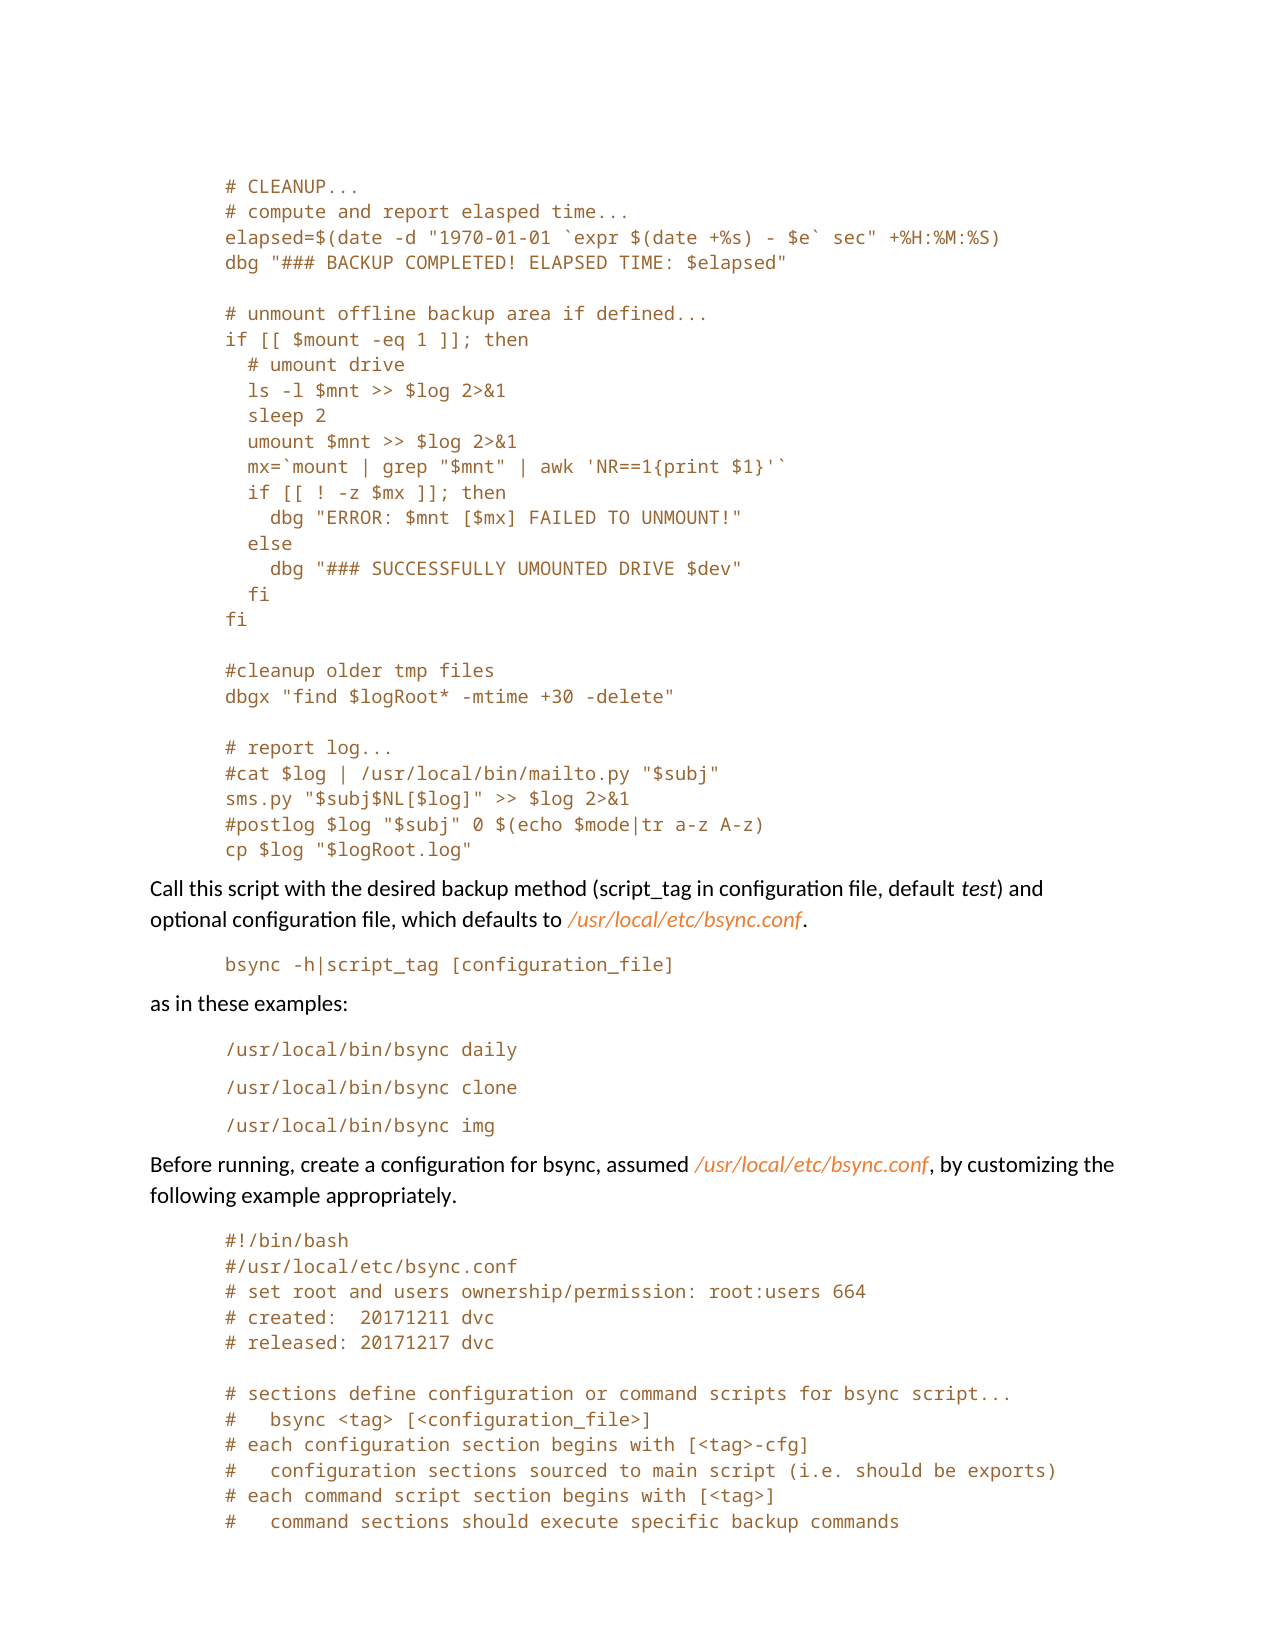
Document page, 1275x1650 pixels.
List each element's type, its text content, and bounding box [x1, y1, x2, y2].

text /usr/local/bin/bsync img [225, 1112, 1125, 1138]
text /usr/local/bin/bsync daily [225, 1036, 1125, 1062]
text # bsync <tag> [<configuration_file>] [225, 1406, 1125, 1432]
text #cat $log | /usr/local/bin/mailto.py "$subj" [225, 760, 1125, 785]
text #postlog $log "$subj" 0 $(echo $mode|tr a-z A-z) [225, 811, 1125, 836]
text sleep 2 [225, 403, 1125, 428]
text dbg "ERROR: $mnt [$mx] FAILED TO UNMOUNT!" [225, 505, 1125, 530]
text # released: 20171217 dvc [225, 1330, 1125, 1355]
text # created: 20171211 dvc [225, 1304, 1125, 1330]
text #!/bin/bash [225, 1228, 1125, 1253]
text # compute and report elasped time... [225, 198, 1125, 224]
text cp $log "$logRoot.log" [225, 836, 1125, 862]
text /usr/local/bin/bsync clone [225, 1074, 1125, 1100]
text # report log... [225, 734, 1125, 760]
text umount $mnt >> $log 2>&1 [225, 428, 1125, 454]
text dbg "### BACKUP COMPLETED! ELAPSED TIME: $elapsed" [225, 249, 1125, 275]
text dbg "### SUCCESSFULLY UMOUNTED DRIVE $dev" [225, 556, 1125, 581]
text dbgx "find $logRoot* -mtime +30 -delete" [225, 683, 1125, 709]
text else [225, 530, 1125, 556]
text #cleanup older tmp files [225, 658, 1125, 683]
text # CLEANUP... [225, 173, 1125, 198]
text # umount drive [225, 352, 1125, 377]
text # each configuration section begins with [<tag>-cfg] [225, 1432, 1125, 1457]
text # sections define configuration or command scripts for bsync script... [225, 1381, 1125, 1406]
text sms.py "$subj$NL[$log]" >> $log 2>&1 [225, 785, 1125, 811]
text if [[ ! -z $mx ]]; then [225, 479, 1125, 505]
text Call this script with the desired backup method (script_tag in configuration file, default test) and optional configuration file, which defaults to /usr/local/etc/bsync.conf. [150, 874, 1125, 933]
text # configuration sections sourced to main script (i.e. should be exports) [225, 1457, 1125, 1483]
text # unmount offline backup area if defined... [225, 301, 1125, 326]
text # command sections should execute specific backup commands [225, 1508, 1125, 1534]
text as in these examples: [150, 989, 1125, 1018]
text mx=`mount | grep "$mnt" | awk 'NR==1{print $1}'` [225, 454, 1125, 479]
text elapsed=$(date -d "1970-01-01 `expr $(date +%s) - $e` sec" +%H:%M:%S) [225, 224, 1125, 249]
text if [[ $mount -eq 1 ]]; then [225, 326, 1125, 352]
text # set root and users ownership/permission: root:users 664 [225, 1279, 1125, 1304]
text fi [225, 581, 1125, 607]
text Before running, create a configuration for bsync, assumed /usr/local/etc/bsync.conf, by customizing the following example appropriately. [150, 1151, 1125, 1209]
text #/usr/local/etc/bsync.conf [225, 1253, 1125, 1279]
text # each command script section begins with [<tag>] [225, 1483, 1125, 1508]
text bsync -h|script_tag [configuration_file] [225, 952, 1125, 977]
text ls -l $mnt >> $log 2>&1 [225, 377, 1125, 403]
text fi [225, 607, 1125, 632]
